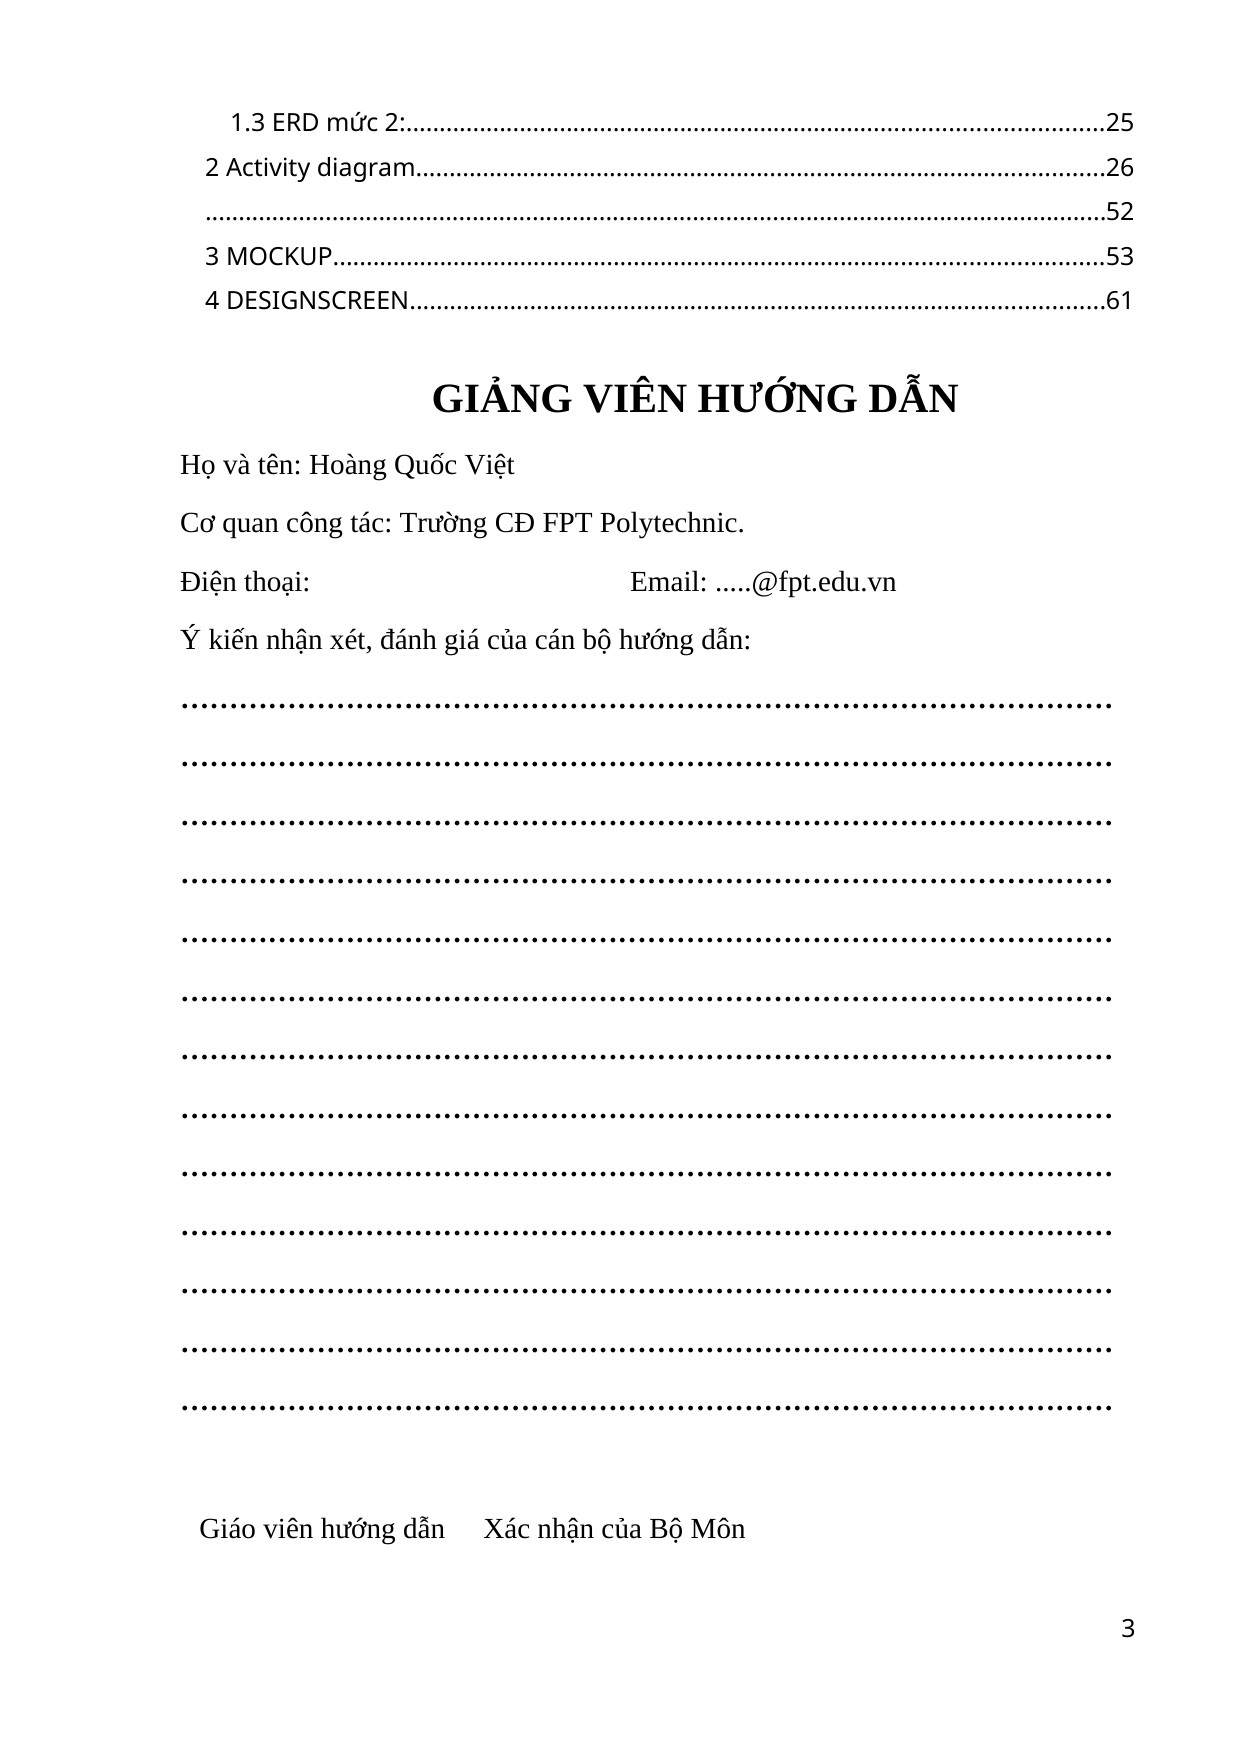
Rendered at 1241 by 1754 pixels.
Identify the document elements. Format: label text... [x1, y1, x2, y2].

text …………………………………………………………………………………… [180, 1032, 1135, 1066]
text …………………………………………………………………………………… [180, 915, 1135, 949]
text …………………………………………………………………………………… [180, 1091, 1135, 1124]
text Cơ quan công tác: Trường CĐ FPT Polytechnic. [180, 505, 1135, 539]
text Ý kiến nhận xét, đánh giá của cán bộ hướng dẫn: [180, 622, 1135, 656]
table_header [180, 1476, 464, 1591]
text Điện thoại: Email: .....@fpt.edu.vn [180, 564, 1135, 597]
text …………………………………………………………………………………… [180, 857, 1135, 890]
text …………………………………………………………………………………… [180, 974, 1135, 1007]
text …………………………………………………………………………………… [180, 739, 1135, 773]
text …………………………………………………………………………………… [180, 1383, 1135, 1417]
subtitle GIẢNG VIÊN HƯỚNG DẪN [180, 374, 1135, 422]
text …………………………………………………………………………………… [180, 1325, 1135, 1358]
text …………………………………………………………………………………… [180, 681, 1135, 714]
text …………………………………………………………………………………… [180, 1208, 1135, 1241]
text …………………………………………………………………………………… [180, 1266, 1135, 1300]
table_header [464, 1476, 764, 1591]
text …………………………………………………………………………………… [180, 798, 1135, 832]
text Họ và tên: Hoàng Quốc Việt [180, 447, 1135, 480]
text …………………………………………………………………………………… [180, 1149, 1135, 1183]
